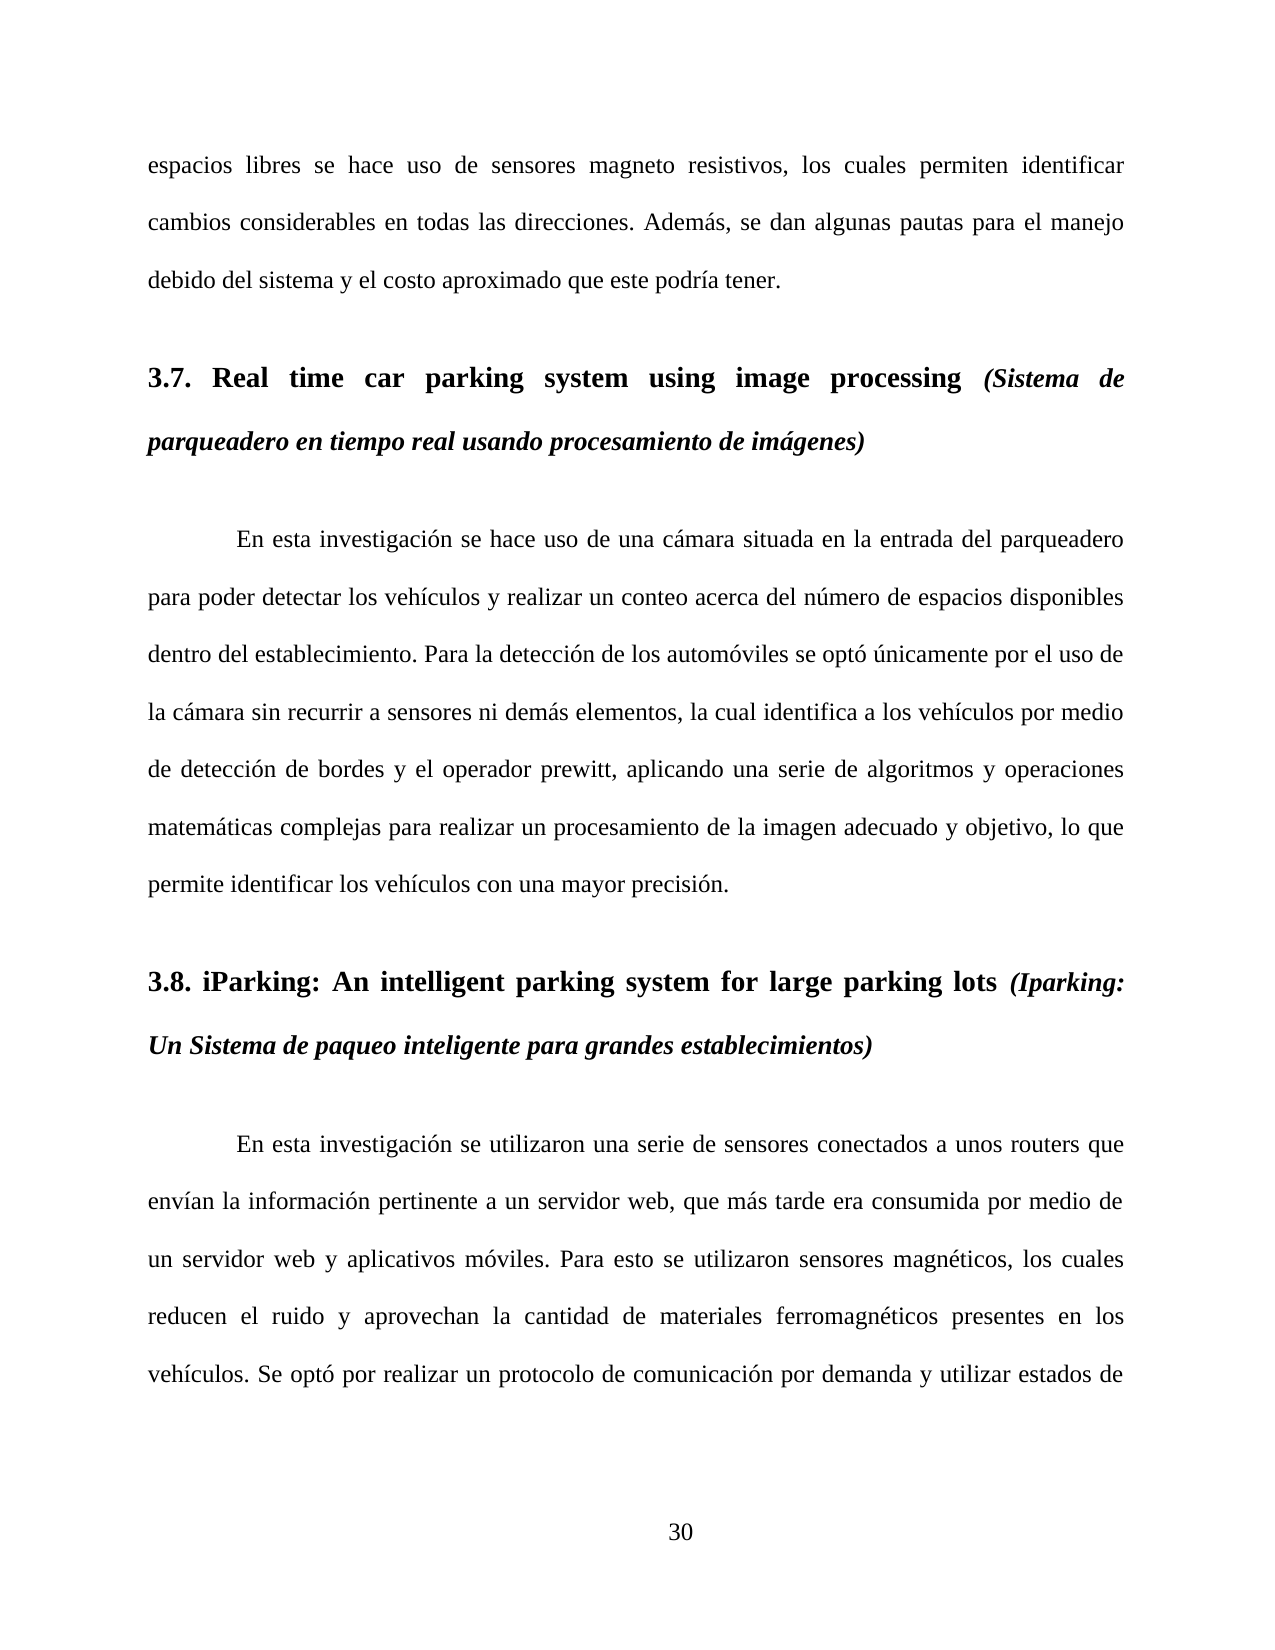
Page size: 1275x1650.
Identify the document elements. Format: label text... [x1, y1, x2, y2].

subtitle 3.8. iParking: An intelligent parking system for large parking lots (Iparking: Un Sistema de paqueo inteligente para grandes establecimientos) [148, 964, 1125, 1060]
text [148, 1129, 1125, 1388]
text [148, 150, 1125, 294]
text En esta investigación se hace uso de una cámara situada en la entrada del parqueadero para poder detectar los vehículos y realizar un conteo acerca del número de espacios disponibles dentro del establecimiento. Para la detección de los automóviles se optó únicamente por el uso de la cámara sin recurrir a sensores ni demás elementos, la cual identifica a los vehículos por medio de detección de bordes y el operador prewitt, aplicando una serie de algoritmos y operaciones matemáticas complejas para realizar un procesamiento de la imagen adecuado y objetivo, lo que permite identificar los vehículos con una mayor precisión. [148, 524, 1125, 898]
subtitle 3.7. Real time car parking system using image processing (Sistema de parqueadero en tiempo real usando procesamiento de imágenes) [148, 360, 1125, 456]
